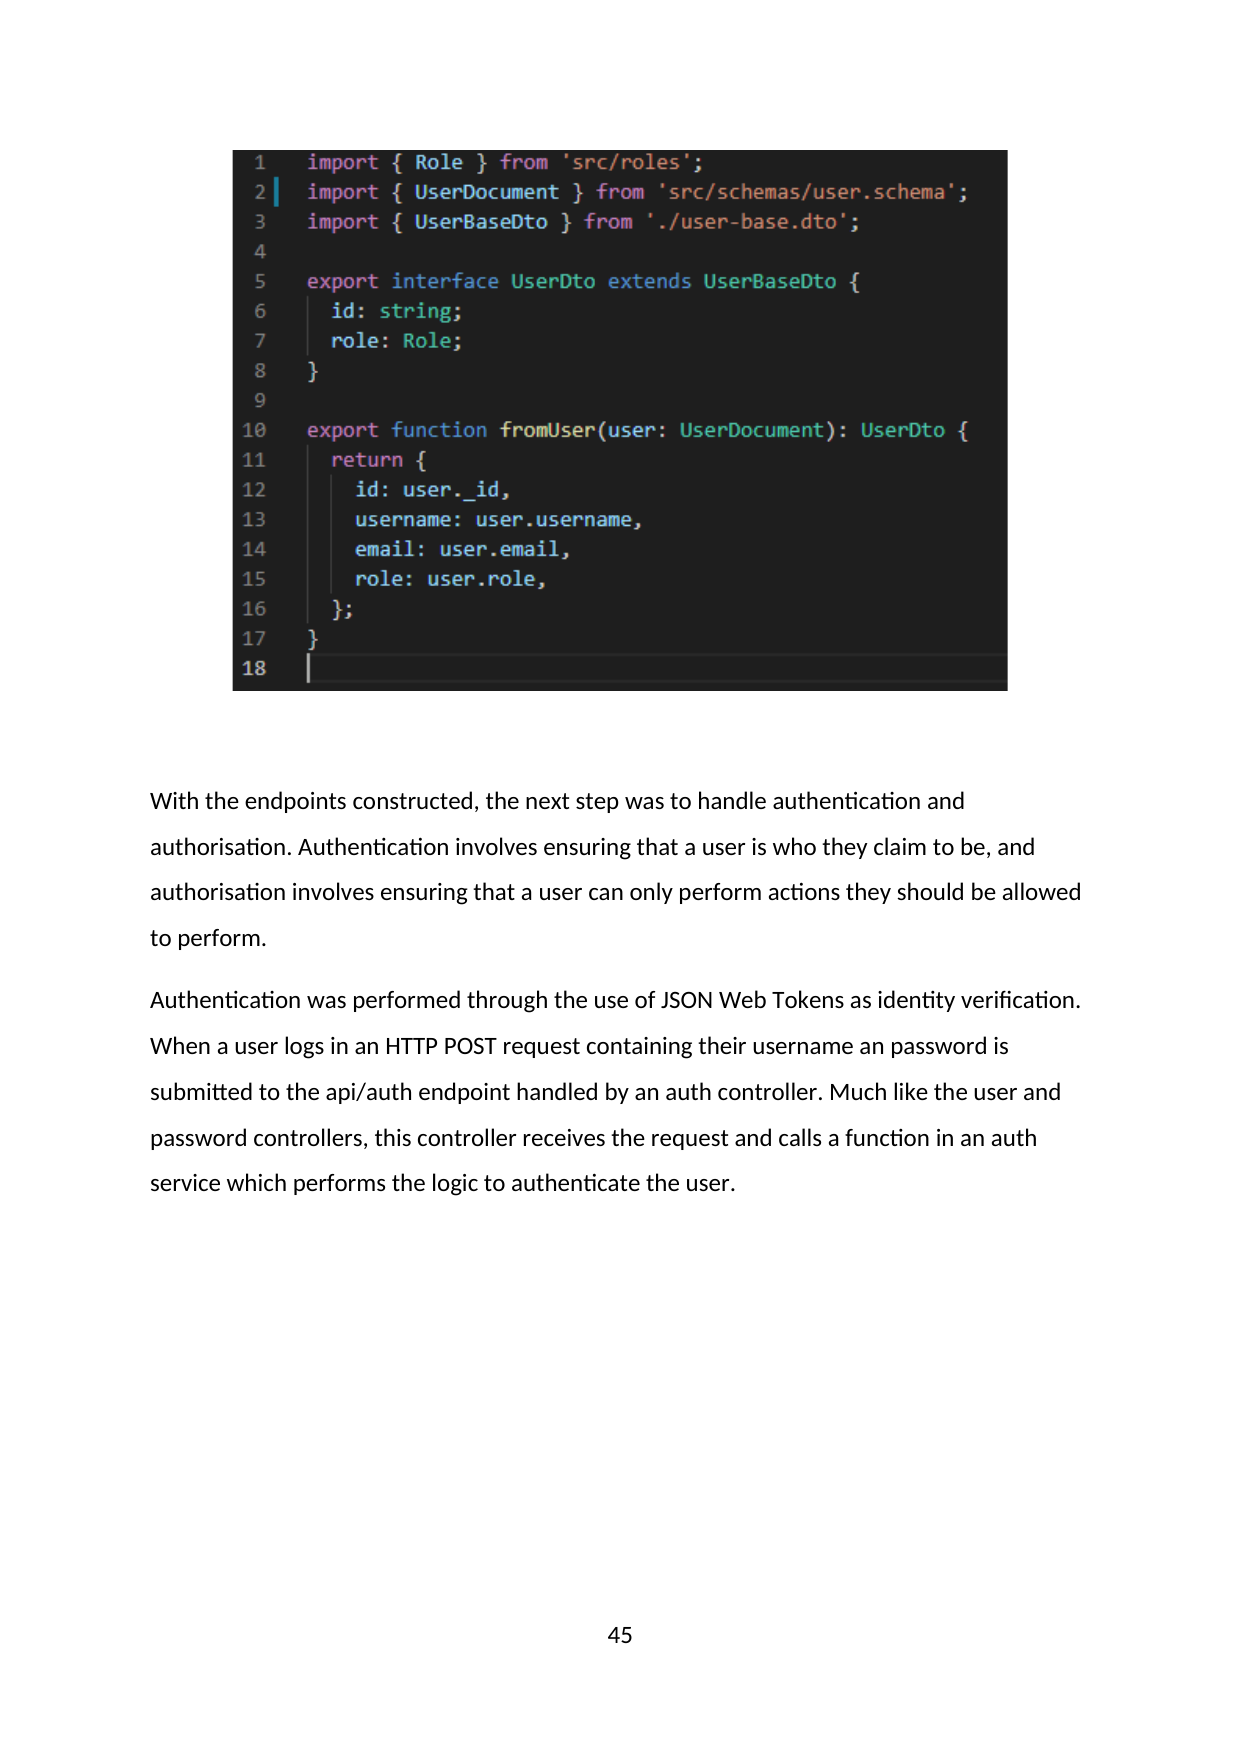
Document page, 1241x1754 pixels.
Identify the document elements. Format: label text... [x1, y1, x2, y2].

text Authentication was performed through the use of JSON Web Tokens as identity verification. When a user logs in an HTTP POST request containing their username an password is submitted to the api/auth endpoint handled by an auth controller. Much like the user and password controllers, this controller receives the request and calls a function in an auth service which performs the logic to authenticate the user. [150, 984, 1090, 1198]
picture [232, 150, 1008, 691]
text With the endpoints constructed, the next step was to handle authentication and authorisation. Authentication involves ensuring that a user is who they claim to be, and authorisation involves ensuring that a user can only perform actions they should be allowed to perform. [150, 785, 1090, 953]
